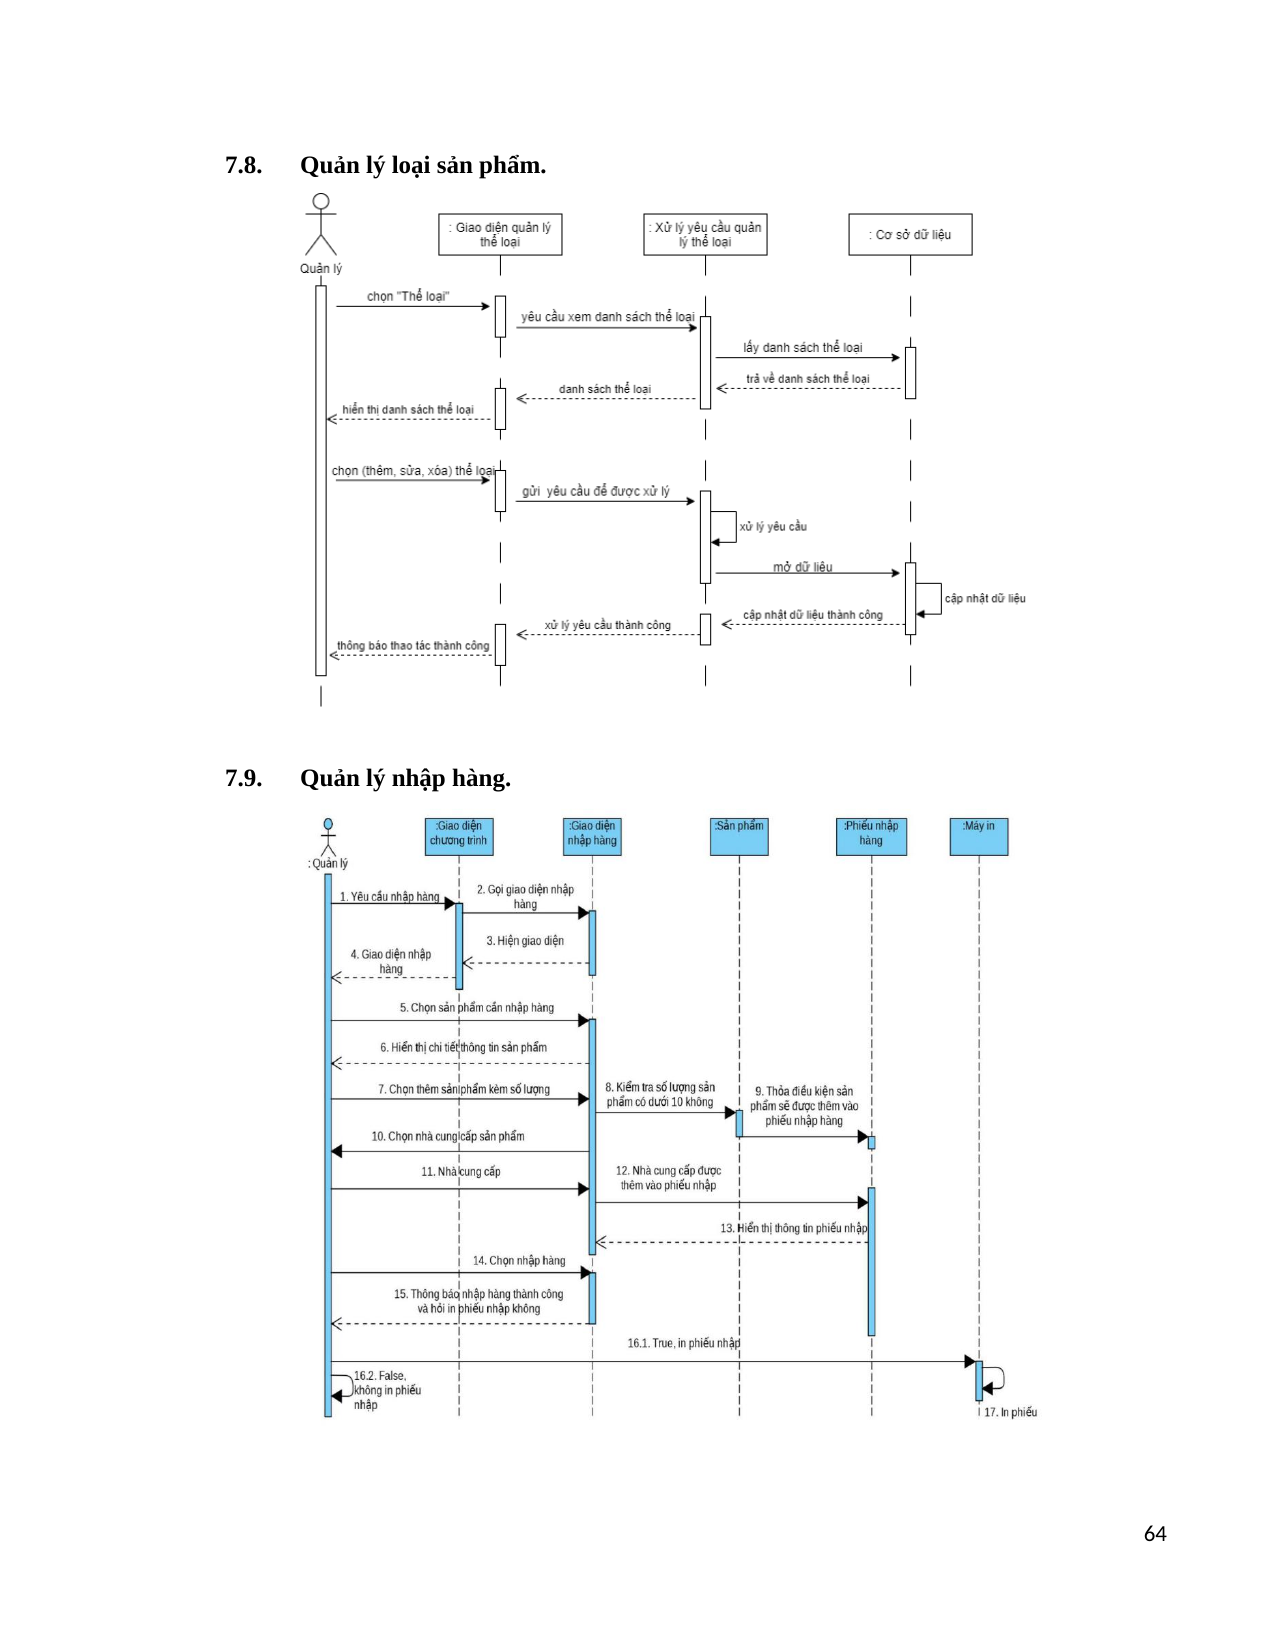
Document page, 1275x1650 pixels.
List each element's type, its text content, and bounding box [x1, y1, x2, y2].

list Quản lý nhập hàng. [225, 763, 1167, 792]
picture [300, 806, 1055, 1439]
picture [300, 193, 1027, 707]
list Quản lý loại sản phẩm. [225, 150, 1167, 179]
